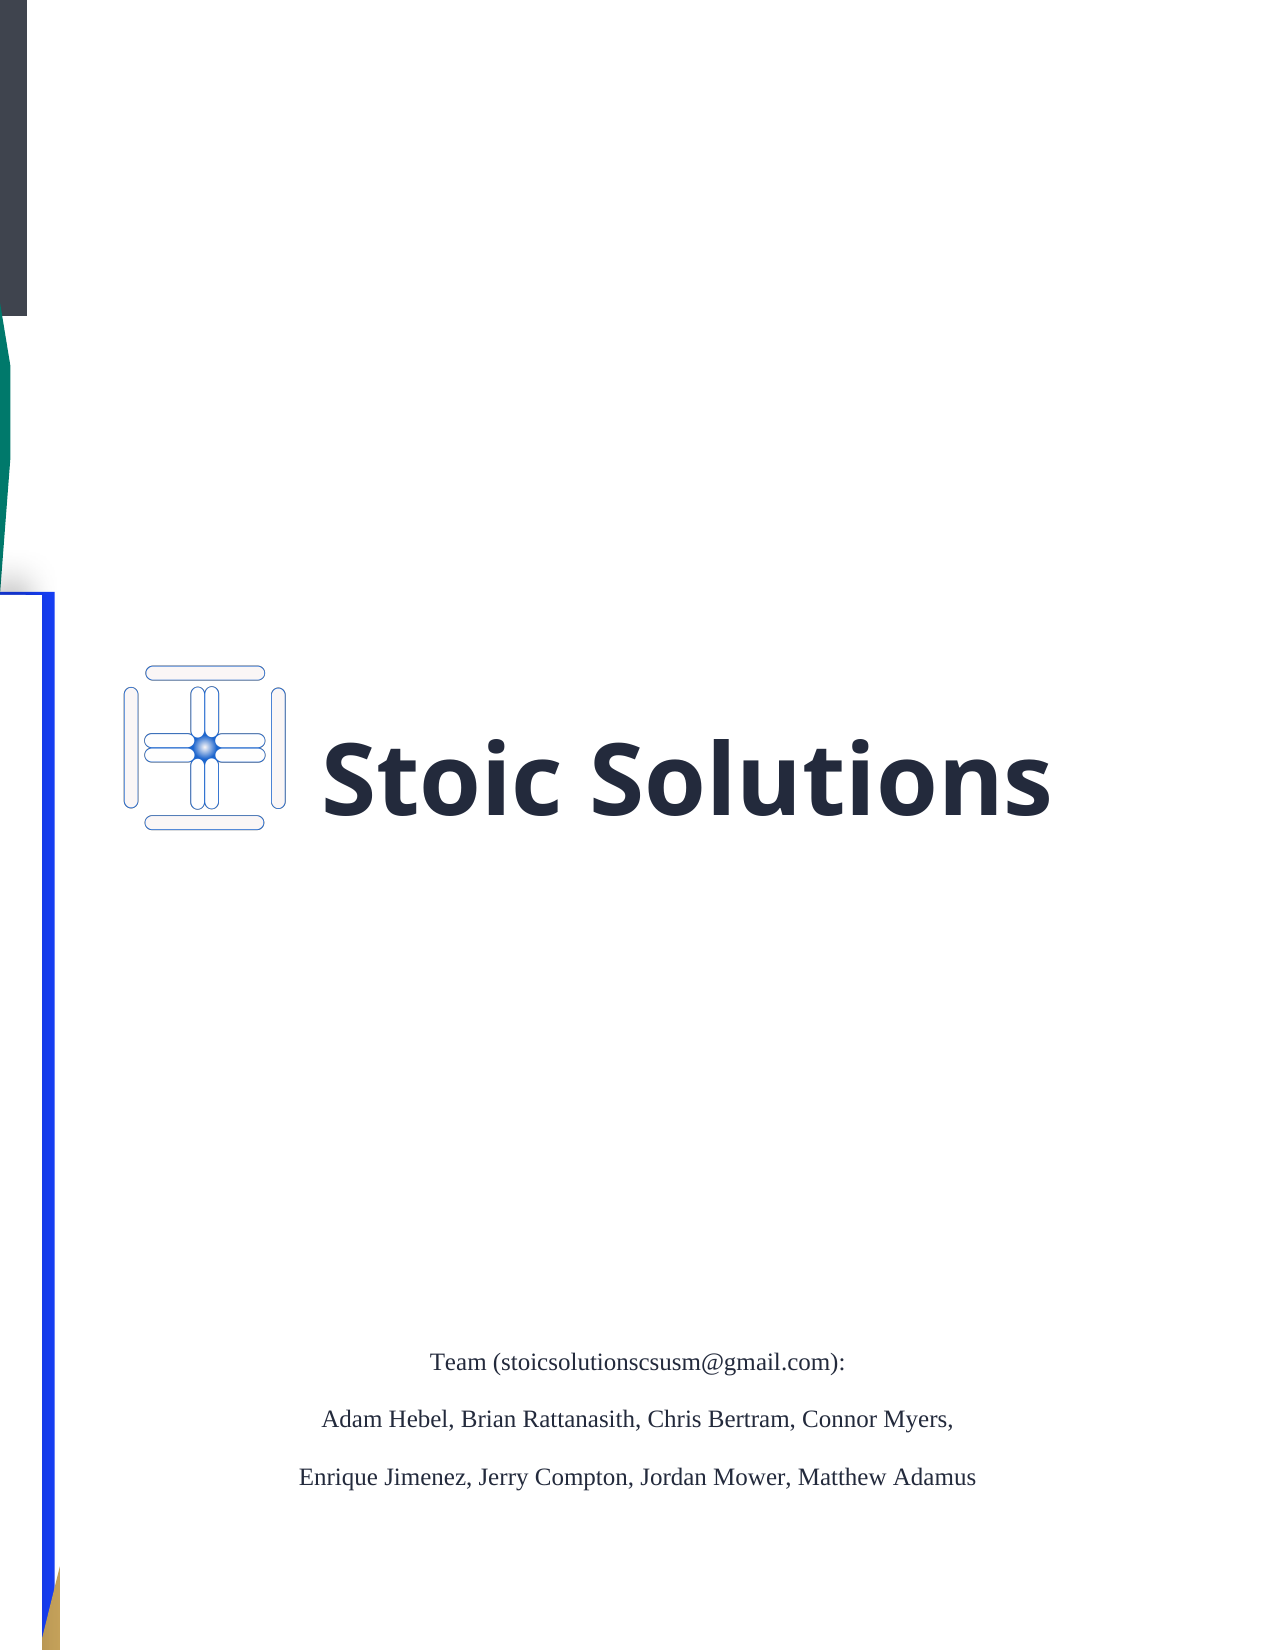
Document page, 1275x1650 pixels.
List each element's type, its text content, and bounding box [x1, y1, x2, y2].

text Adam Hebel, Brian Rattanasith, Chris Bertram, Connor Myers, [150, 1404, 1125, 1433]
text Enrique Jimenez, Jerry Compton, Jordan Mower, Matthew Adamus [150, 1462, 1125, 1491]
picture [107, 656, 303, 840]
text Team (stoicsolutionscsusm@gmail.com): [150, 1347, 1125, 1375]
title Stoic Solutions [150, 709, 1125, 845]
